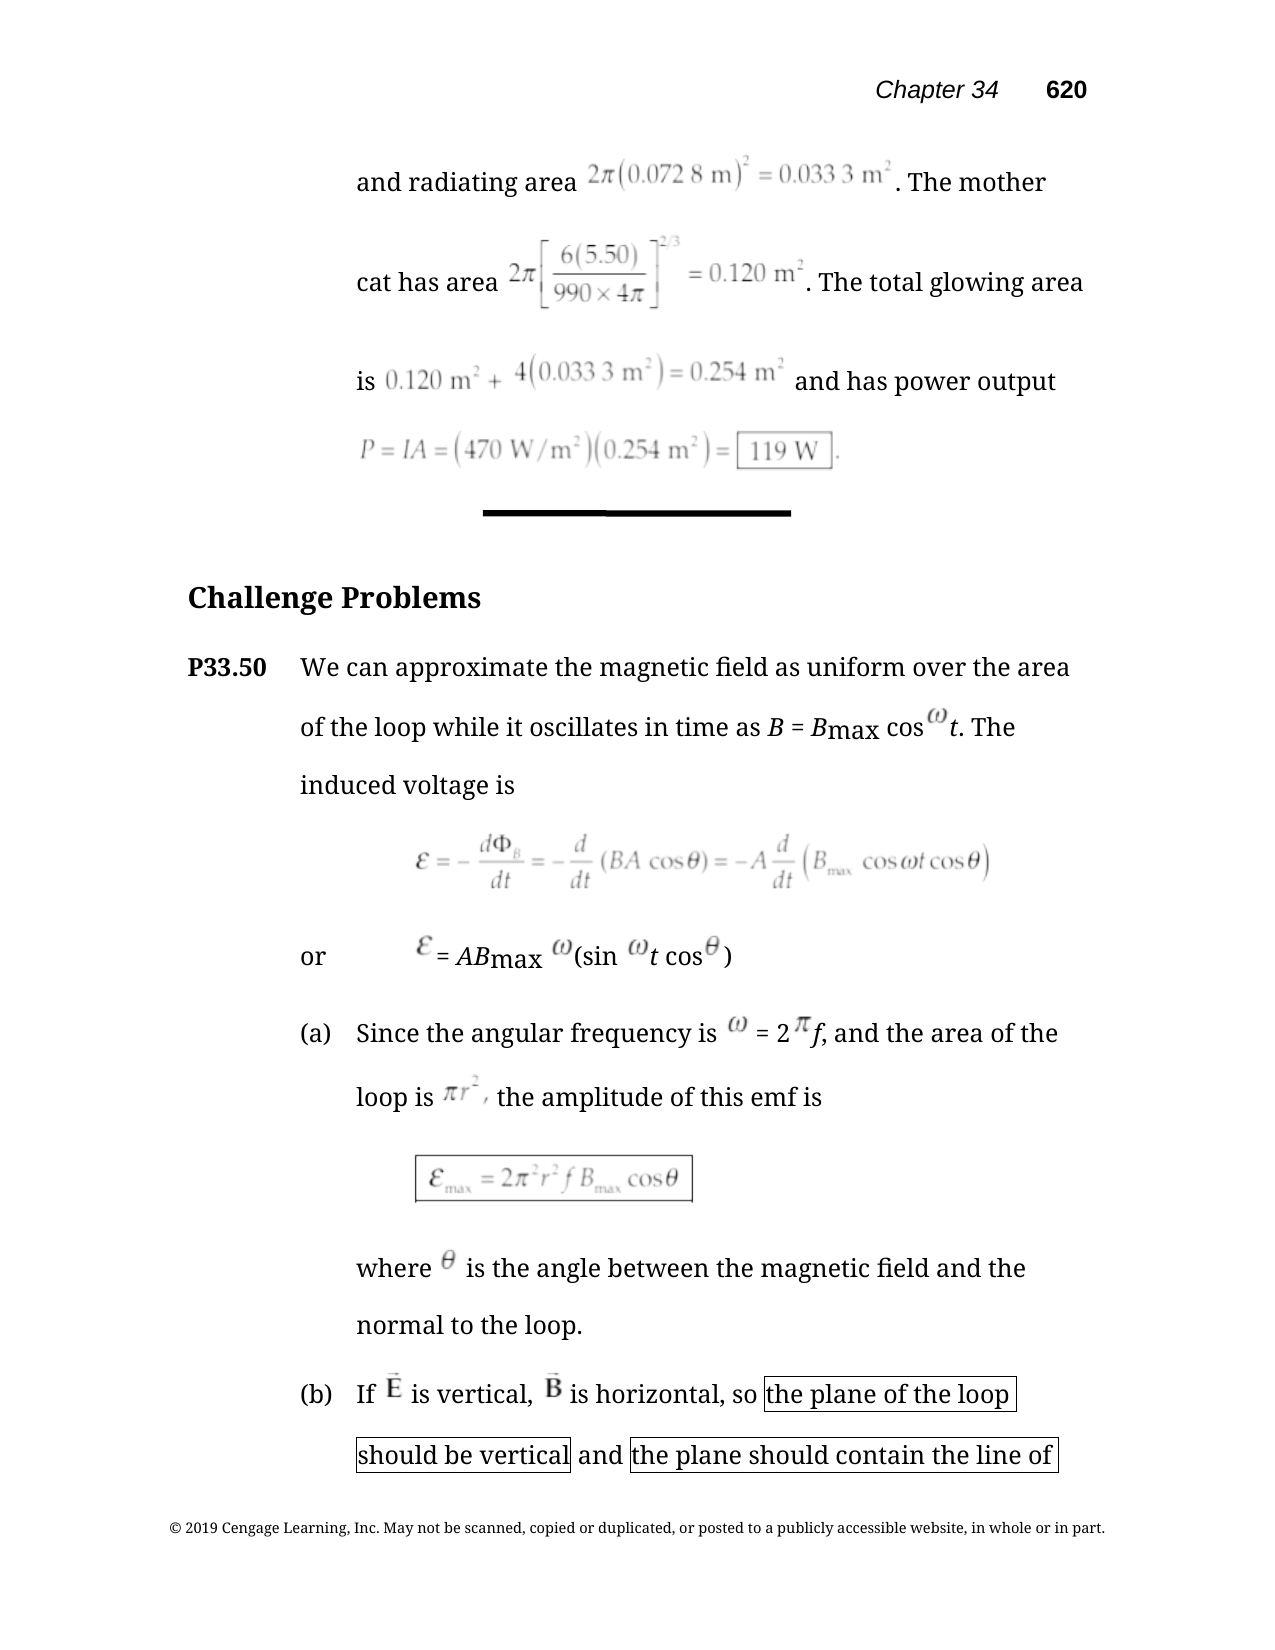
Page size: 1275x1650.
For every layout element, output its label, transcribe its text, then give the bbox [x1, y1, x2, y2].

text P33.50 We can approximate the magnetic field as uniform over the area of the loop while it oscillates in time as B = Bmax cost. The induced voltage is [187, 650, 1087, 801]
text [187, 150, 1087, 483]
text where is the angle between the magnetic field and the normal to the loop. [187, 1244, 1087, 1342]
text or = ABmax (sin t cos) [187, 929, 1087, 982]
text (b) If is vertical, is horizontal, so the plane of the loop should be vertical and the plane should contain the line of sight of the transmitter. [187, 1369, 1087, 1473]
text Challenge Problems [187, 578, 1087, 617]
text (a) Since the angular frequency is = 2f, and the area of the loop is the amplitude of this emf is [187, 1012, 1087, 1123]
